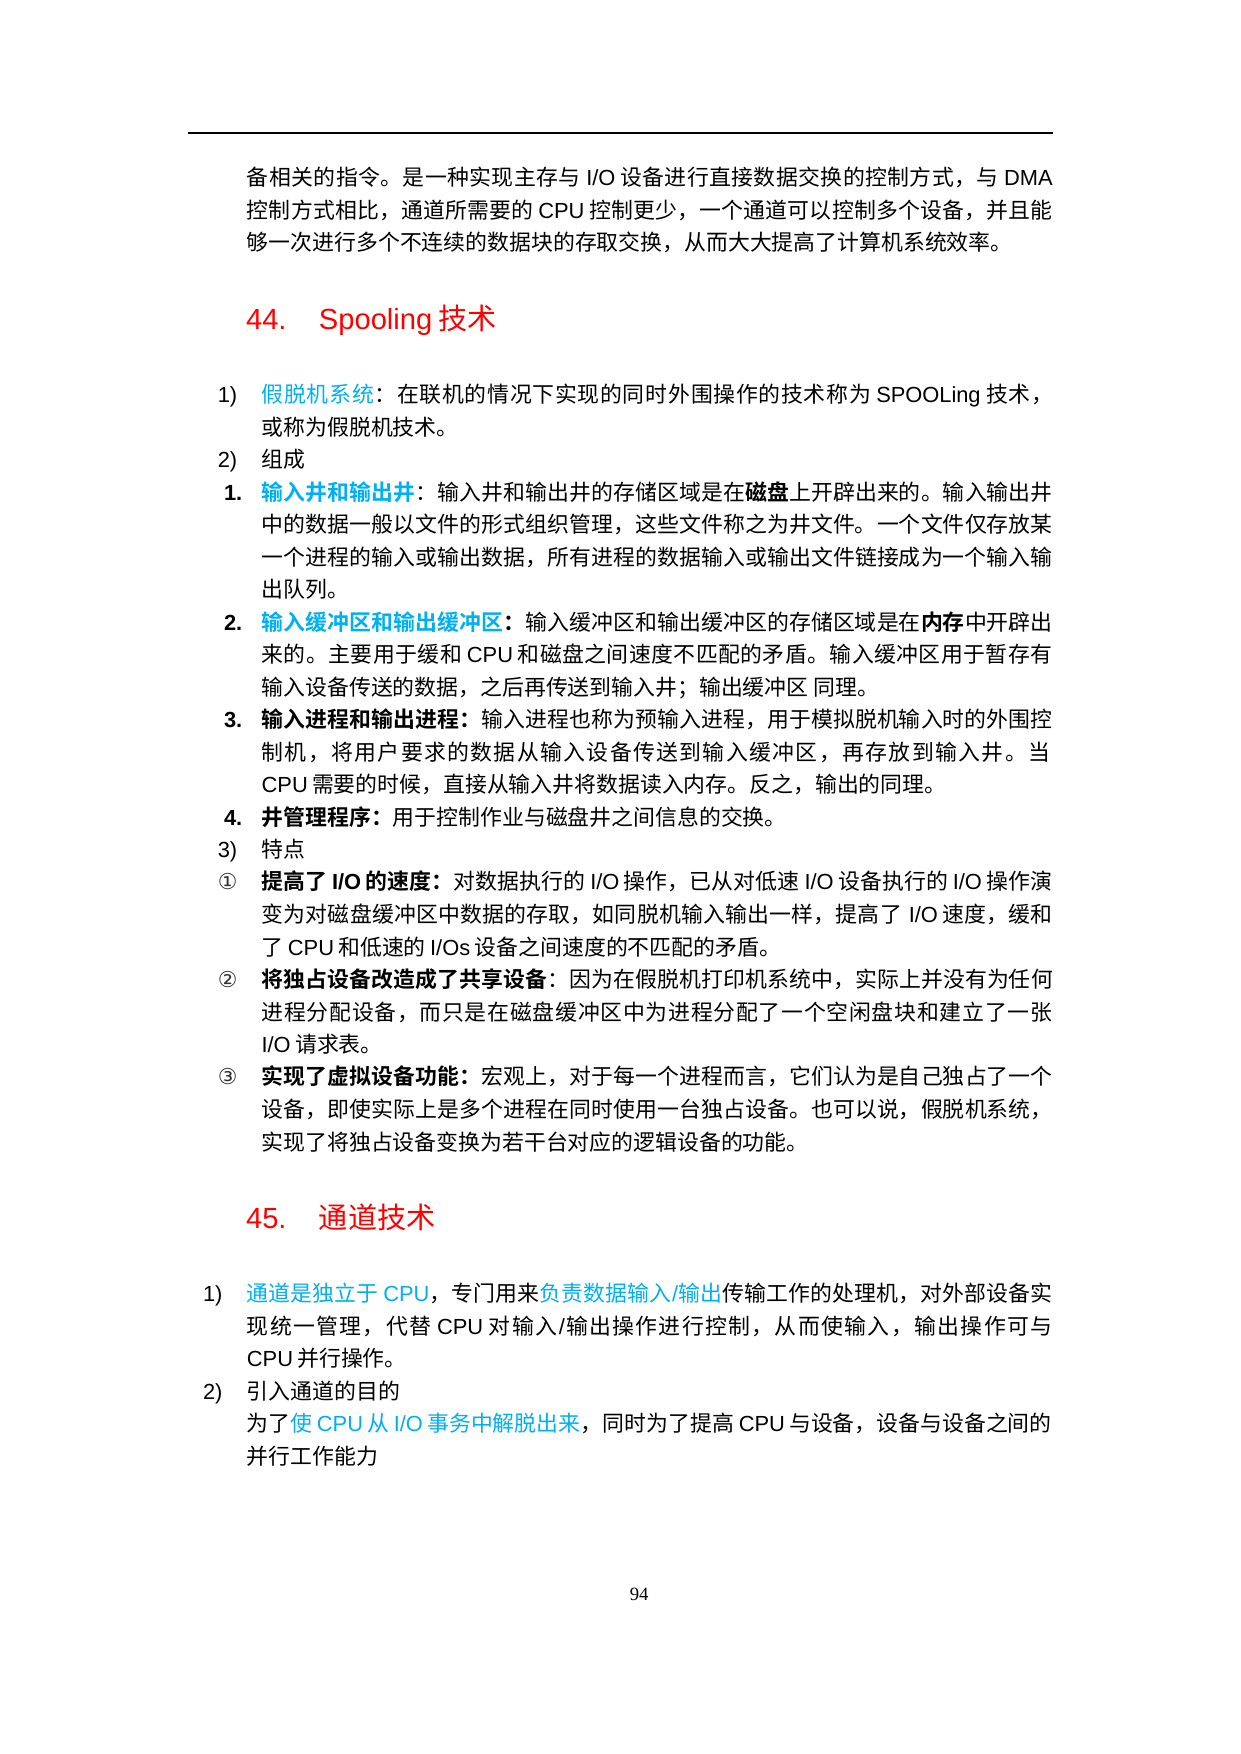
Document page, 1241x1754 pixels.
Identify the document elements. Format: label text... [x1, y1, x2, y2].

list 引入通道的目的 [203, 1373, 1053, 1406]
list 将独占设备改造成了共享设备：因为在假脱机打印机系统中，实际上并没有为任何进程分配设备，而只是在磁盘缓冲区中为进程分配了一个空闲盘块和建立了一张I/O请求表。 [218, 962, 1053, 1059]
list 提高了I/O的速度：对数据执行的I/O操作，已从对低速I/O设备执行的I/O操作演变为对磁盘缓冲区中数据的存取，如同脱机输入输出一样，提高了I/O速度，缓和了CPU和低速的I/Os设备之间速度的不匹配的矛盾。 [218, 864, 1053, 962]
list 输入井和输出井：输入井和输出井的存储区域是在磁盘上开辟出来的。输入输出井中的数据一般以文件的形式组织管理，这些文件称之为井文件。一个文件仅存放某一个进程的输入或输出数据，所有进程的数据输入或输出文件链接成为一个输入输出队列。 [224, 474, 1053, 604]
list 通道是独立于CPU，专门用来负责数据输入/输出传输工作的处理机，对外部设备实现统一管理，代替CPU对输入/输出操作进行控制，从而使输入，输出操作可与CPU并行操作。 [203, 1276, 1053, 1373]
subtitle Spooling技术 [187, 284, 1053, 349]
list 为了使CPU从I/O事务中解脱出来，同时为了提高CPU与设备，设备与设备之间的并行工作能力 [247, 1406, 1053, 1471]
subtitle 通道技术 [187, 1184, 1053, 1249]
list 输入进程和输出进程：输入进程也称为预输入进程，用于模拟脱机输入时的外围控制机，将用户要求的数据从输入设备传送到输入缓冲区，再存放到输入井。当CPU需要的时候，直接从输入井将数据读入内存。反之，输出的同理。 [224, 702, 1053, 799]
list 井管理程序：用于控制作业与磁盘井之间信息的交换。 [224, 799, 1053, 832]
list 特点 [218, 832, 1053, 864]
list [247, 160, 1053, 257]
list 实现了虚拟设备功能：宏观上，对于每一个进程而言，它们认为是自己独占了一个设备，即使实际上是多个进程在同时使用一台独占设备。也可以说，假脱机系统，实现了将独占设备变换为若干台对应的逻辑设备的功能。 [218, 1059, 1053, 1157]
list 组成 [218, 442, 1053, 474]
list 输入缓冲区和输出缓冲区：输入缓冲区和输出缓冲区的存储区域是在内存中开辟出来的。主要用于缓和CPU和磁盘之间速度不匹配的矛盾。输入缓冲区用于暂存有输入设备传送的数据，之后再传送到输入井；输出缓冲区 同理。 [224, 604, 1053, 702]
list 假脱机系统：在联机的情况下实现的同时外围操作的技术称为SPOOLing技术，或称为假脱机技术。 [218, 377, 1053, 442]
